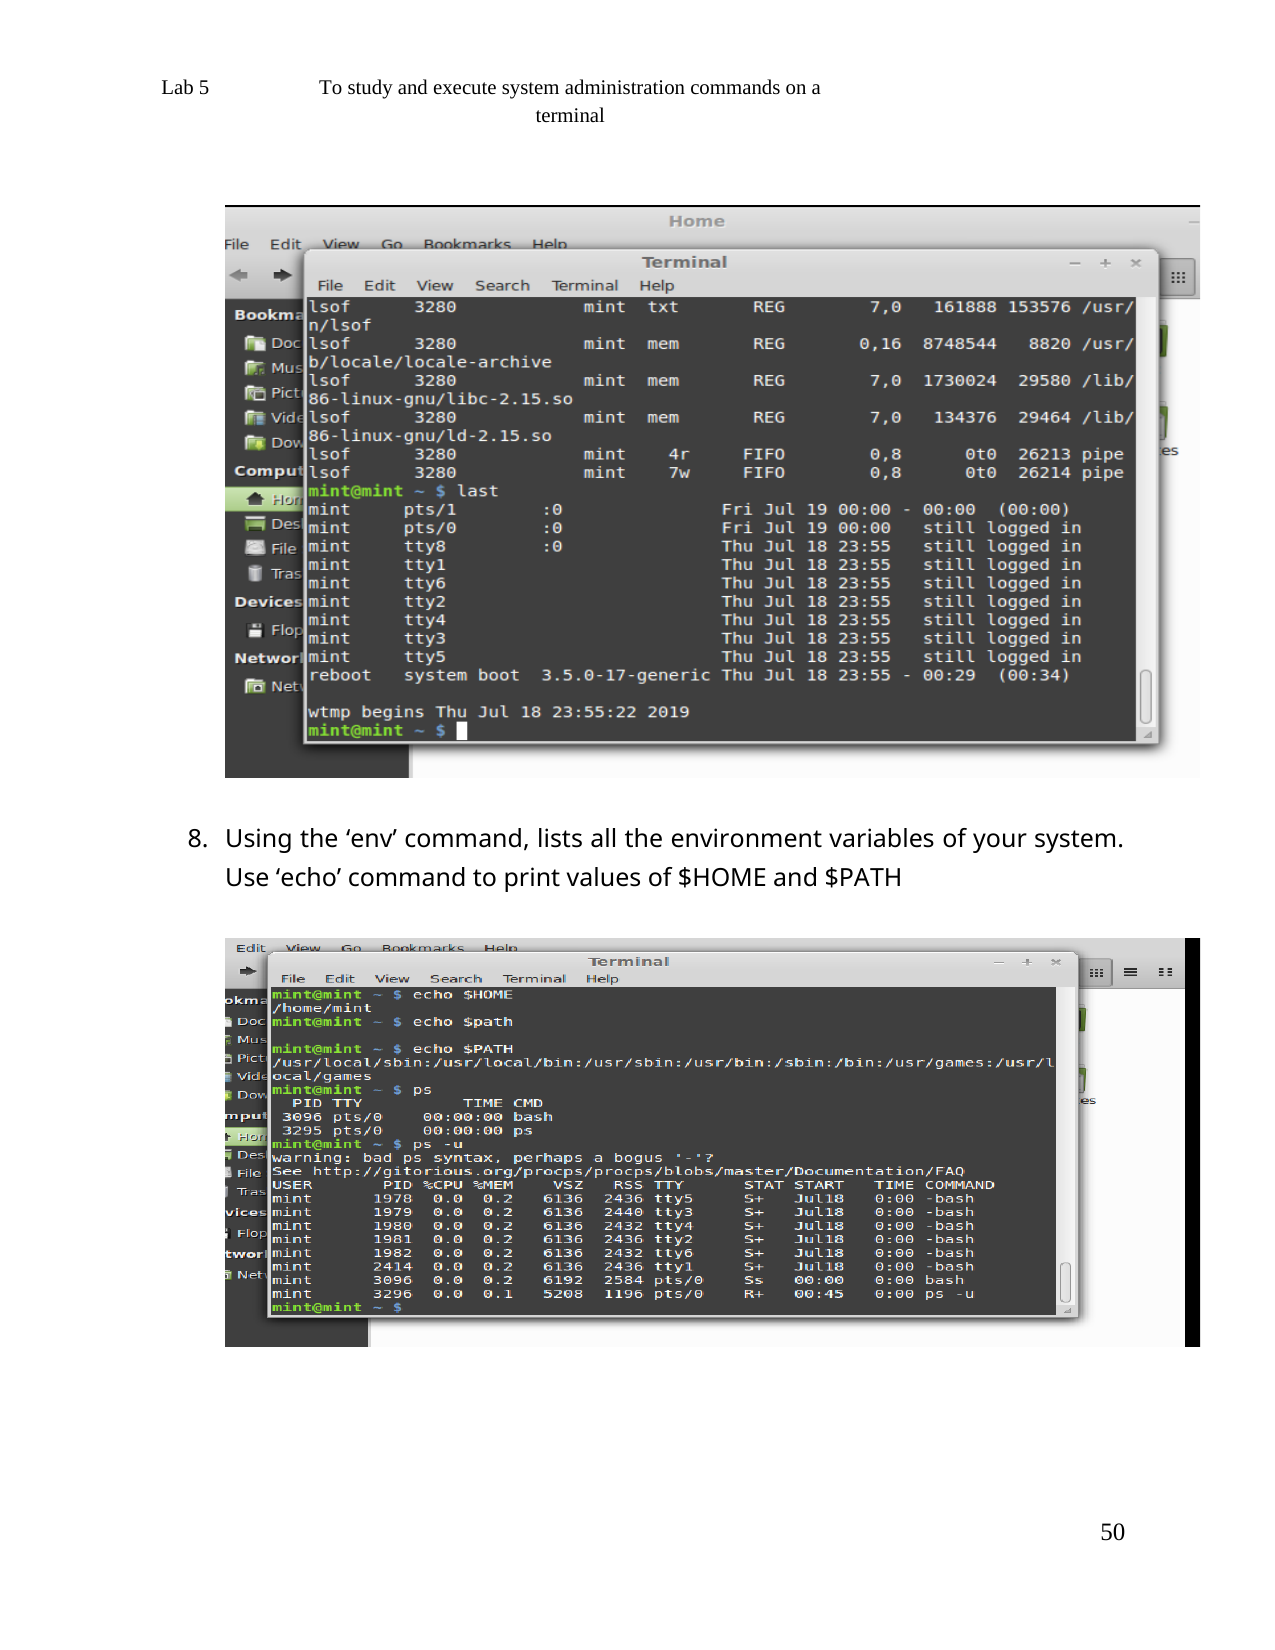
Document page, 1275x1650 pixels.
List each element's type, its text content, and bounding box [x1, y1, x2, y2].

picture [225, 205, 1200, 778]
picture [225, 938, 1200, 1347]
list Using the ‘env’ command, lists all the environment variables of your system. Use ‘echo’ command to print values of $HOME and $PATH [187, 821, 1125, 894]
